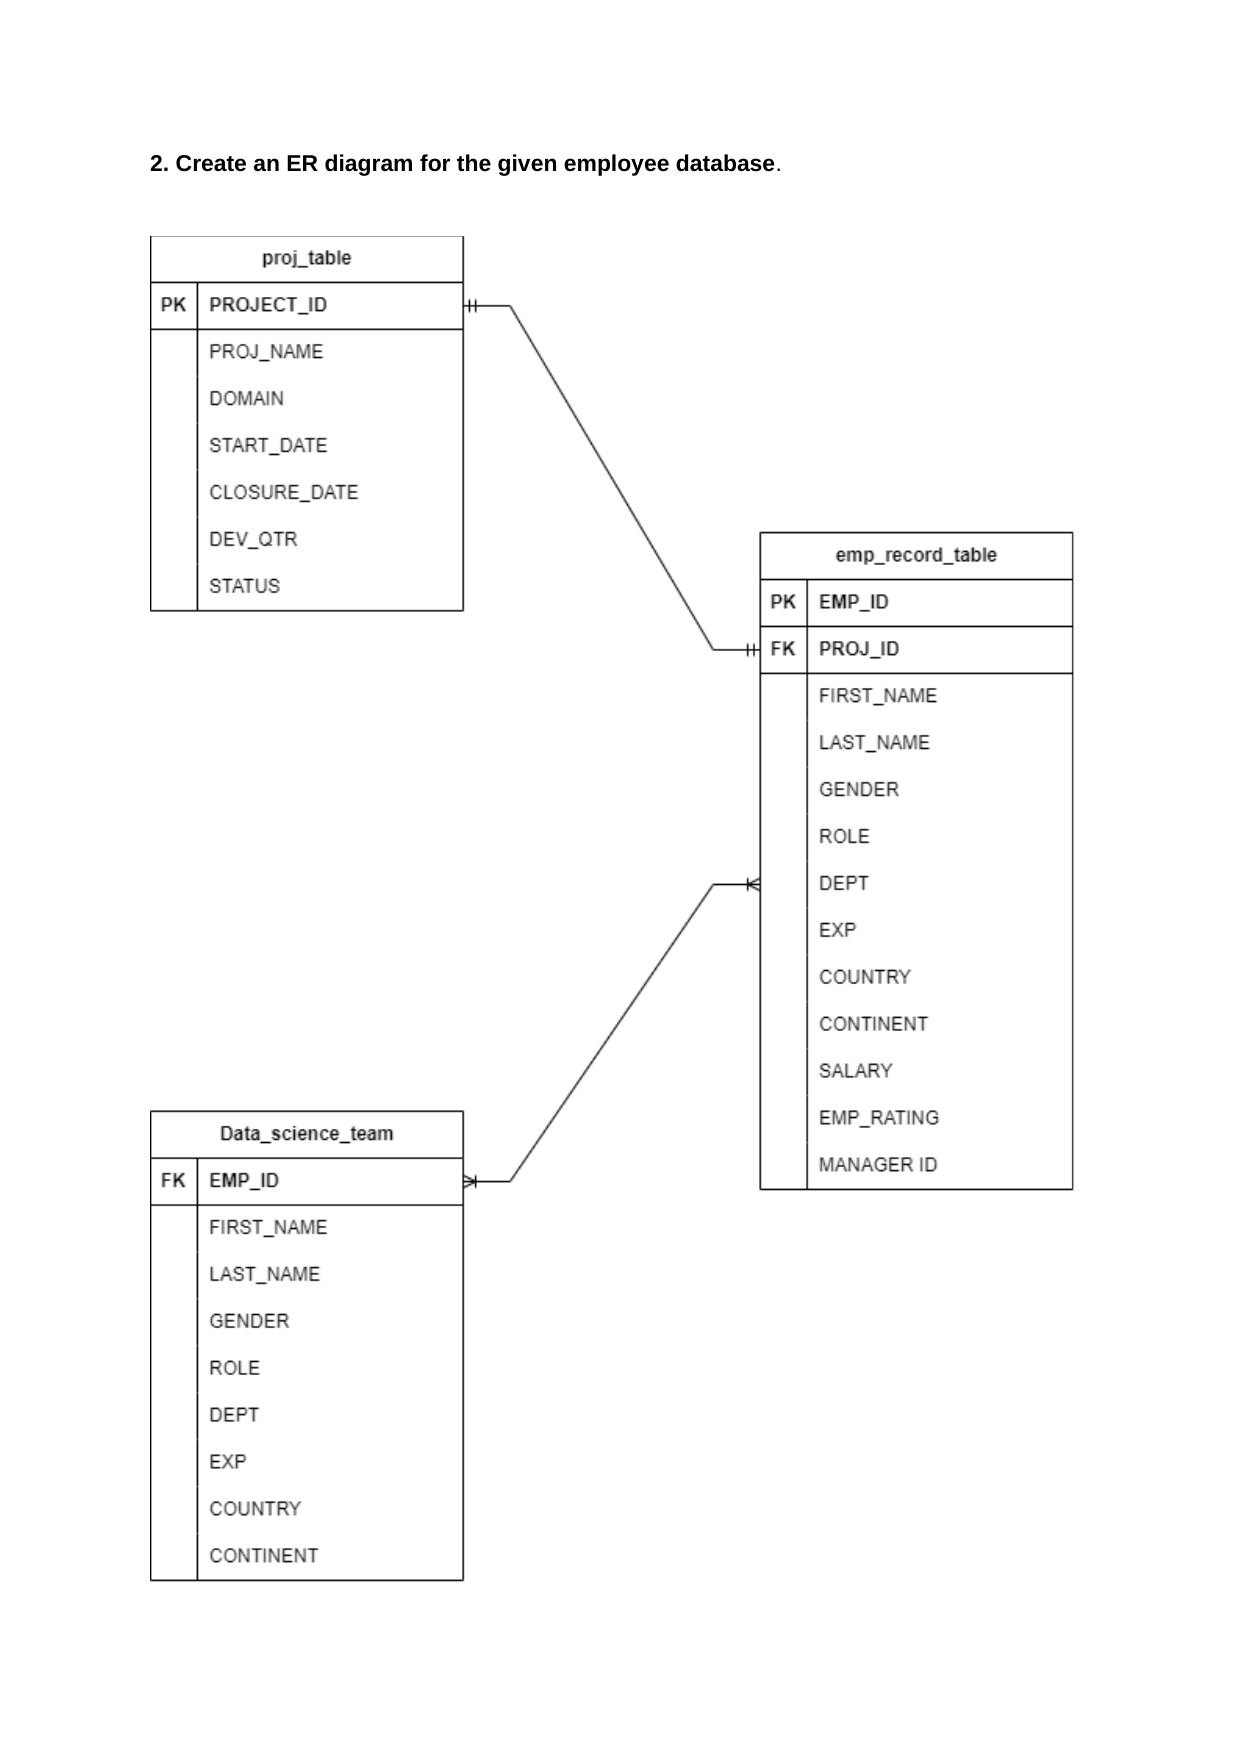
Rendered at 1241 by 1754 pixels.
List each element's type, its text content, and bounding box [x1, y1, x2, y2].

text 2. Create an ER diagram for the given employee database. [150, 150, 1090, 176]
picture [150, 236, 1074, 1583]
